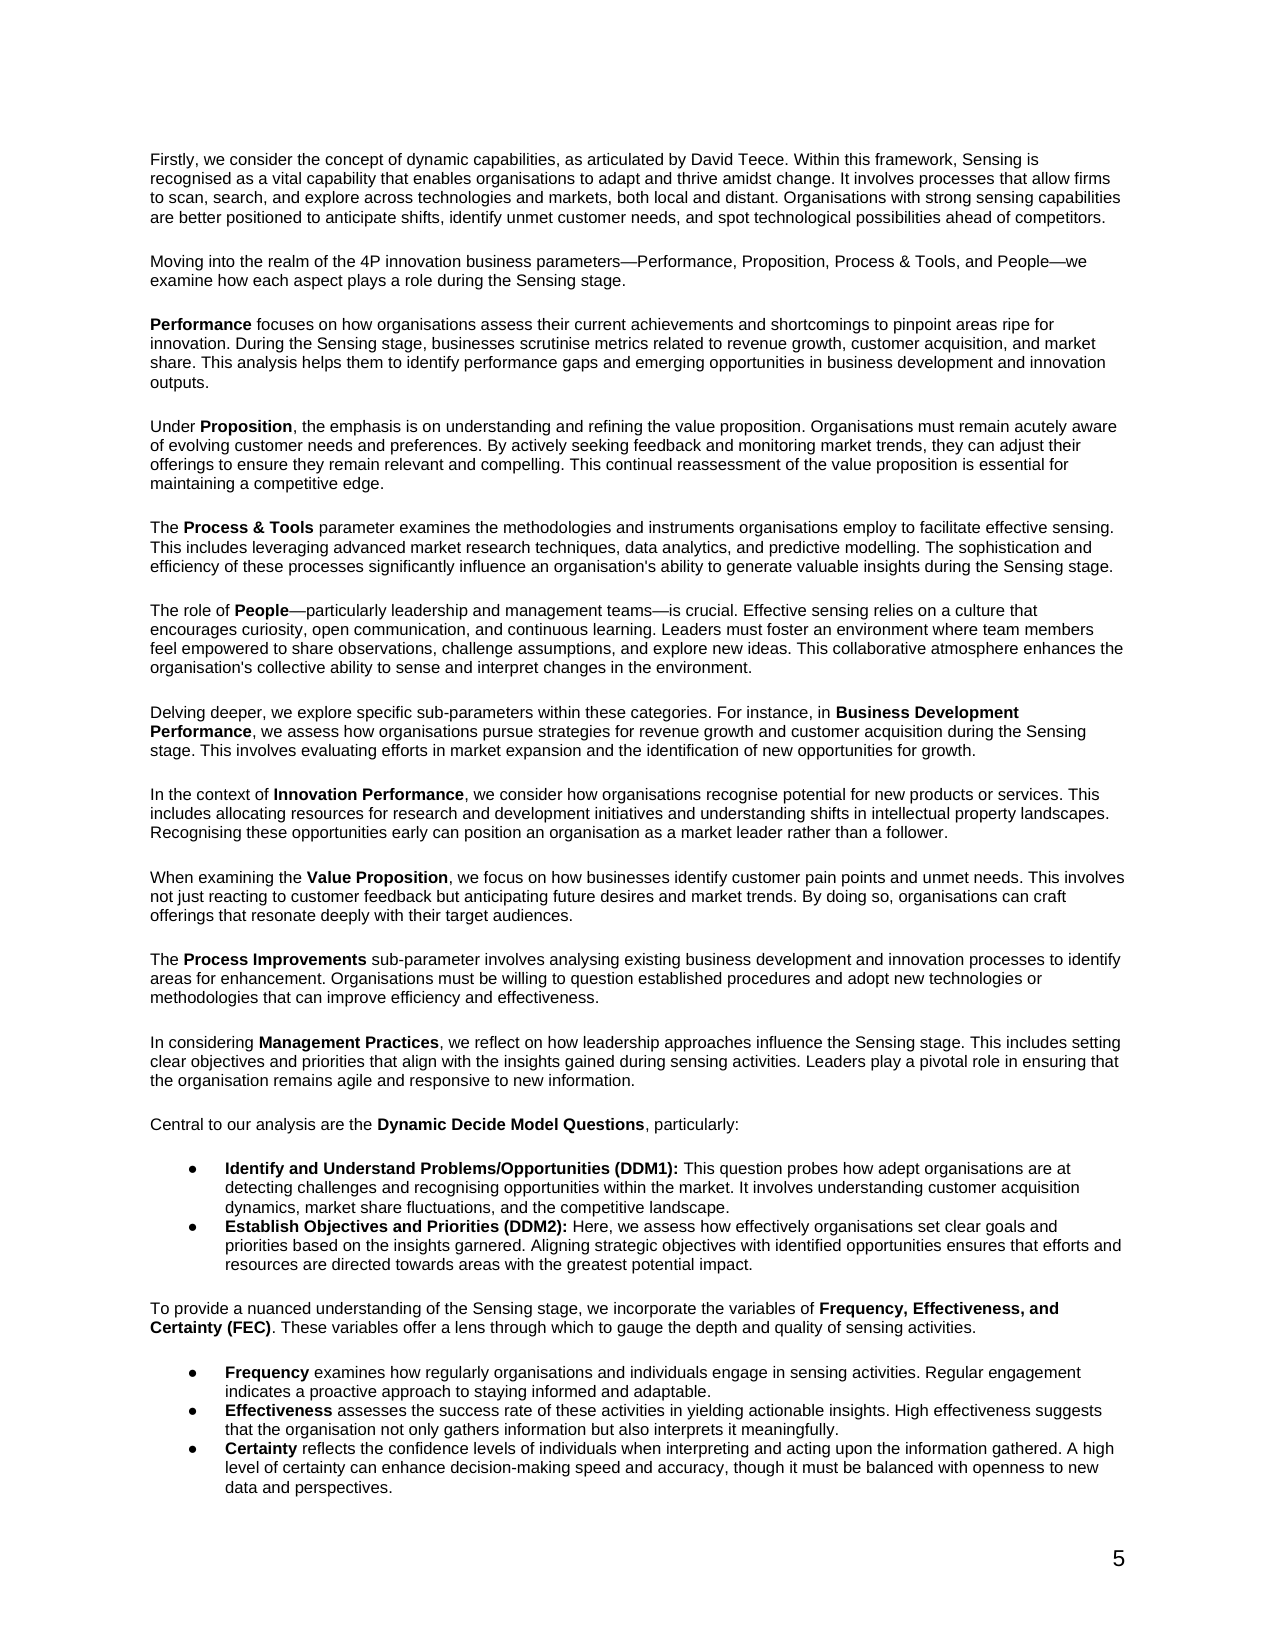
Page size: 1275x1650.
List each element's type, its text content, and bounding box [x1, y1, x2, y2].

text The Process & Tools parameter examines the methodologies and instruments organisations employ to facilitate effective sensing. This includes leveraging advanced market research techniques, data analytics, and predictive modelling. The sophistication and efficiency of these processes significantly influence an organisation's ability to generate valuable insights during the Sensing stage. [150, 518, 1125, 576]
text In the context of Innovation Performance, we consider how organisations recognise potential for new products or services. This includes allocating resources for research and development initiatives and understanding shifts in intellectual property landscapes. Recognising these opportunities early can position an organisation as a market leader rather than a follower. [150, 785, 1125, 842]
text Delving deeper, we explore specific sub-parameters within these categories. For instance, in Business Development Performance, we assess how organisations pursue strategies for revenue growth and customer acquisition during the Sensing stage. This involves evaluating efforts in market expansion and the identification of new opportunities for growth. [150, 702, 1125, 760]
list Establish Objectives and Priorities (DDM2): Here, we assess how effectively organisations set clear goals and priorities based on the insights garnered. Aligning strategic objectives with identified opportunities ensures that efforts and resources are directed towards areas with the greatest potential impact. [187, 1217, 1125, 1274]
text Central to our analysis are the Dynamic Decide Model Questions, particularly: [150, 1115, 1125, 1134]
text Moving into the realm of the 4P innovation business parameters—Performance, Proposition, Process & Tools, and People—we examine how each aspect plays a role during the Sensing stage. [150, 252, 1125, 290]
list Frequency examines how regularly organisations and individuals engage in sensing activities. Regular engagement indicates a proactive approach to staying informed and adaptable. [187, 1362, 1125, 1401]
text To provide a nuanced understanding of the Sensing stage, we incorporate the variables of Frequency, Effectiveness, and Certainty (FEC). These variables offer a lens through which to gauge the depth and quality of sensing activities. [150, 1299, 1125, 1337]
text The role of People—particularly leadership and management teams—is crucial. Effective sensing relies on a culture that encourages curiosity, open communication, and continuous learning. Leaders must foster an environment where team members feel empowered to share observations, challenge assumptions, and explore new ideas. This collaborative atmosphere enhances the organisation's collective ability to sense and interpret changes in the environment. [150, 601, 1125, 677]
list Identify and Understand Problems/Opportunities (DDM1): This question probes how adept organisations are at detecting challenges and recognising opportunities within the market. It involves understanding customer acquisition dynamics, market share fluctuations, and the competitive landscape. [187, 1159, 1125, 1217]
text The Process Improvements sub-parameter involves analysing existing business development and innovation processes to identify areas for enhancement. Organisations must be willing to question established procedures and adopt new technologies or methodologies that can improve efficiency and effectiveness. [150, 950, 1125, 1007]
text When examining the Value Proposition, we focus on how businesses identify customer pain points and unmet needs. This involves not just reacting to customer feedback but anticipating future desires and market trends. By doing so, organisations can craft offerings that resonate deeply with their target audiences. [150, 867, 1125, 925]
text Firstly, we consider the concept of dynamic capabilities, as articulated by David Teece. Within this framework, Sensing is recognised as a vital capability that enables organisations to adapt and thrive amidst change. It involves processes that allow firms to scan, search, and explore across technologies and markets, both local and distant. Organisations with strong sensing capabilities are better positioned to anticipate shifts, identify unmet customer needs, and spot technological possibilities ahead of competitors. [150, 150, 1125, 227]
text Performance focuses on how organisations assess their current achievements and shortcomings to pinpoint areas ripe for innovation. During the Sensing stage, businesses scrutinise metrics related to revenue growth, customer acquisition, and market share. This analysis helps them to identify performance gaps and emerging opportunities in business development and innovation outputs. [150, 315, 1125, 392]
list Certainty reflects the confidence levels of individuals when interpreting and acting upon the information gathered. A high level of certainty can enhance decision-making speed and accuracy, though it must be balanced with openness to new data and perspectives. [187, 1439, 1125, 1497]
text In considering Management Practices, we reflect on how leadership approaches influence the Sensing stage. This includes setting clear objectives and priorities that align with the insights gained during sensing activities. Leaders play a pivotal role in ensuring that the organisation remains agile and responsive to new information. [150, 1032, 1125, 1090]
text Under Proposition, the emphasis is on understanding and refining the value proposition. Organisations must remain acutely aware of evolving customer needs and preferences. By actively seeking feedback and monitoring market trends, they can adjust their offerings to ensure they remain relevant and compelling. This continual reassessment of the value proposition is essential for maintaining a competitive edge. [150, 417, 1125, 493]
list Effectiveness assesses the success rate of these activities in yielding actionable insights. High effectiveness suggests that the organisation not only gathers information but also interprets it meaningfully. [187, 1401, 1125, 1439]
